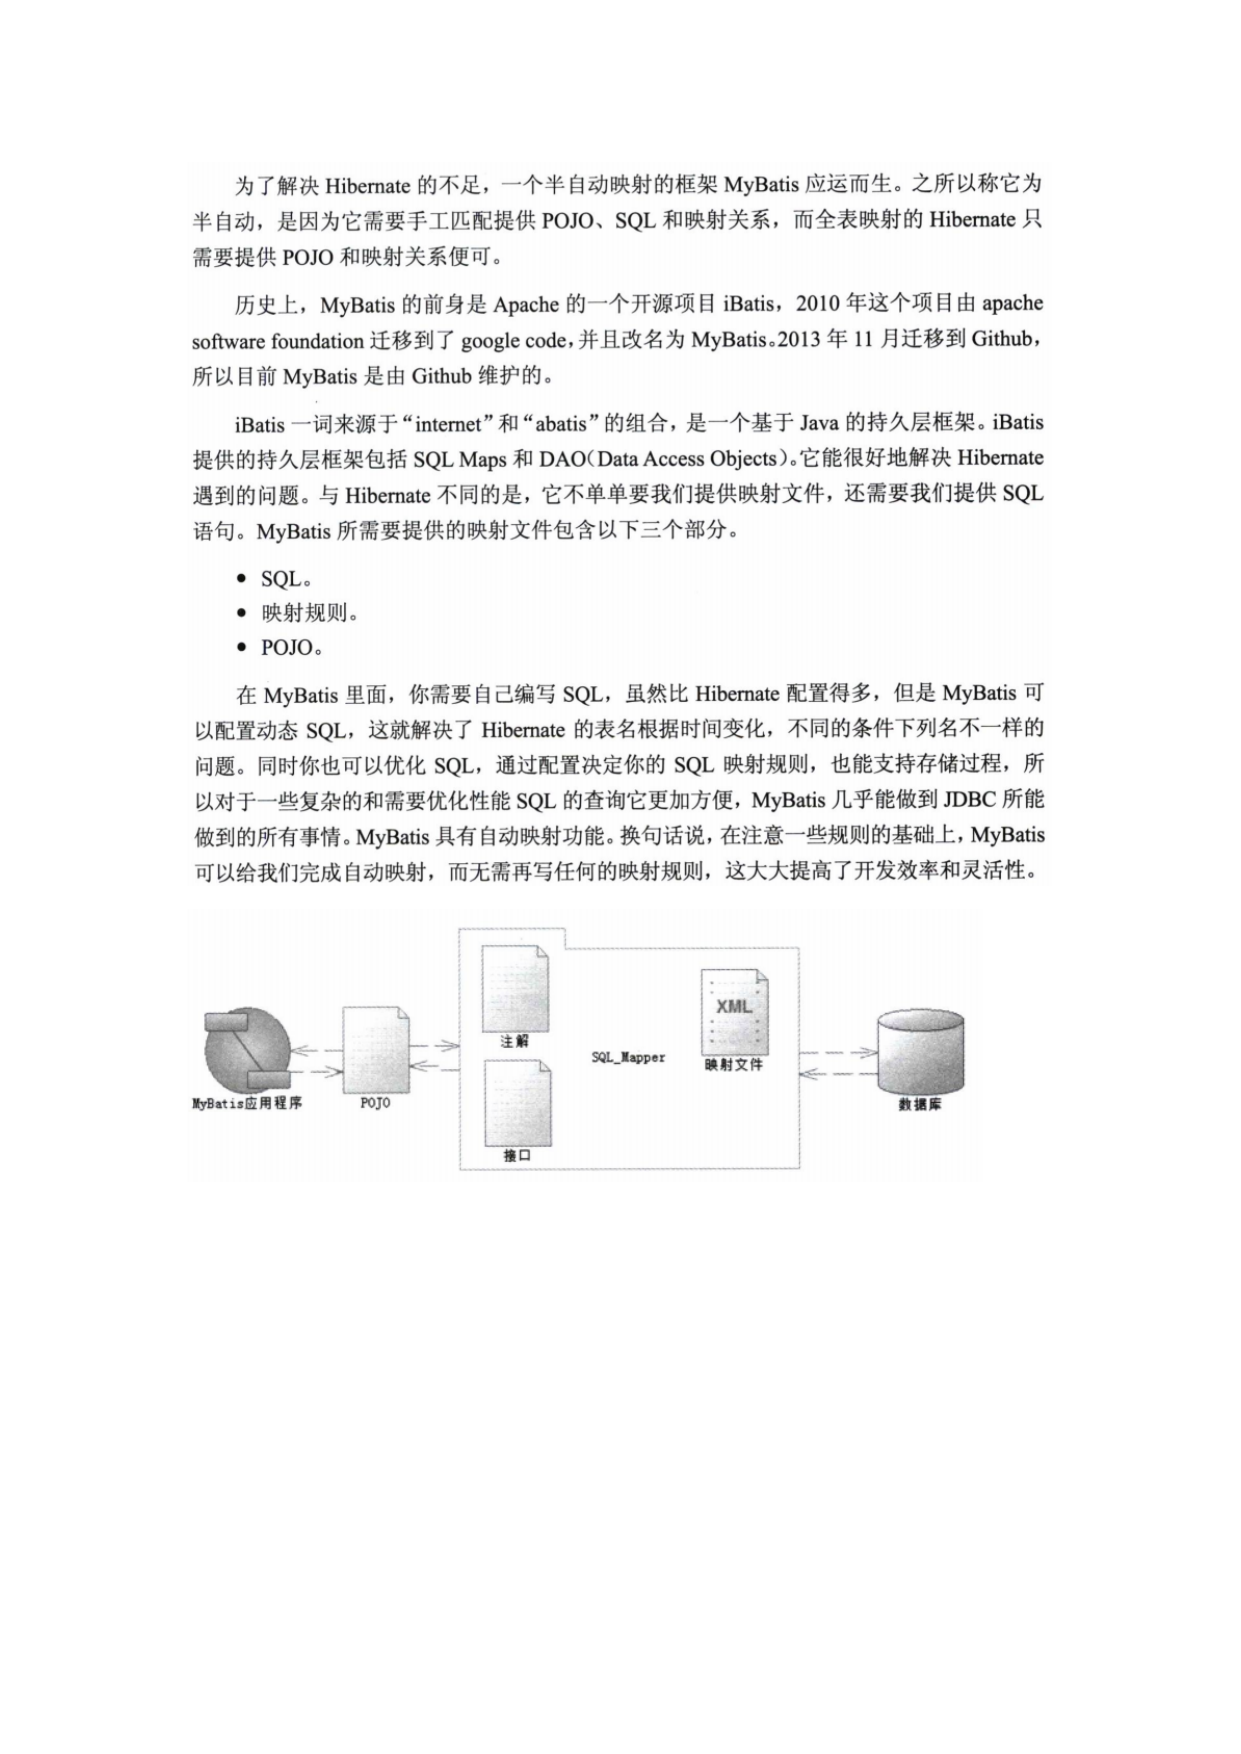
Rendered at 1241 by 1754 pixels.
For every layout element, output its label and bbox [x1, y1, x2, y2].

picture [187, 162, 1052, 886]
picture [187, 909, 983, 1182]
